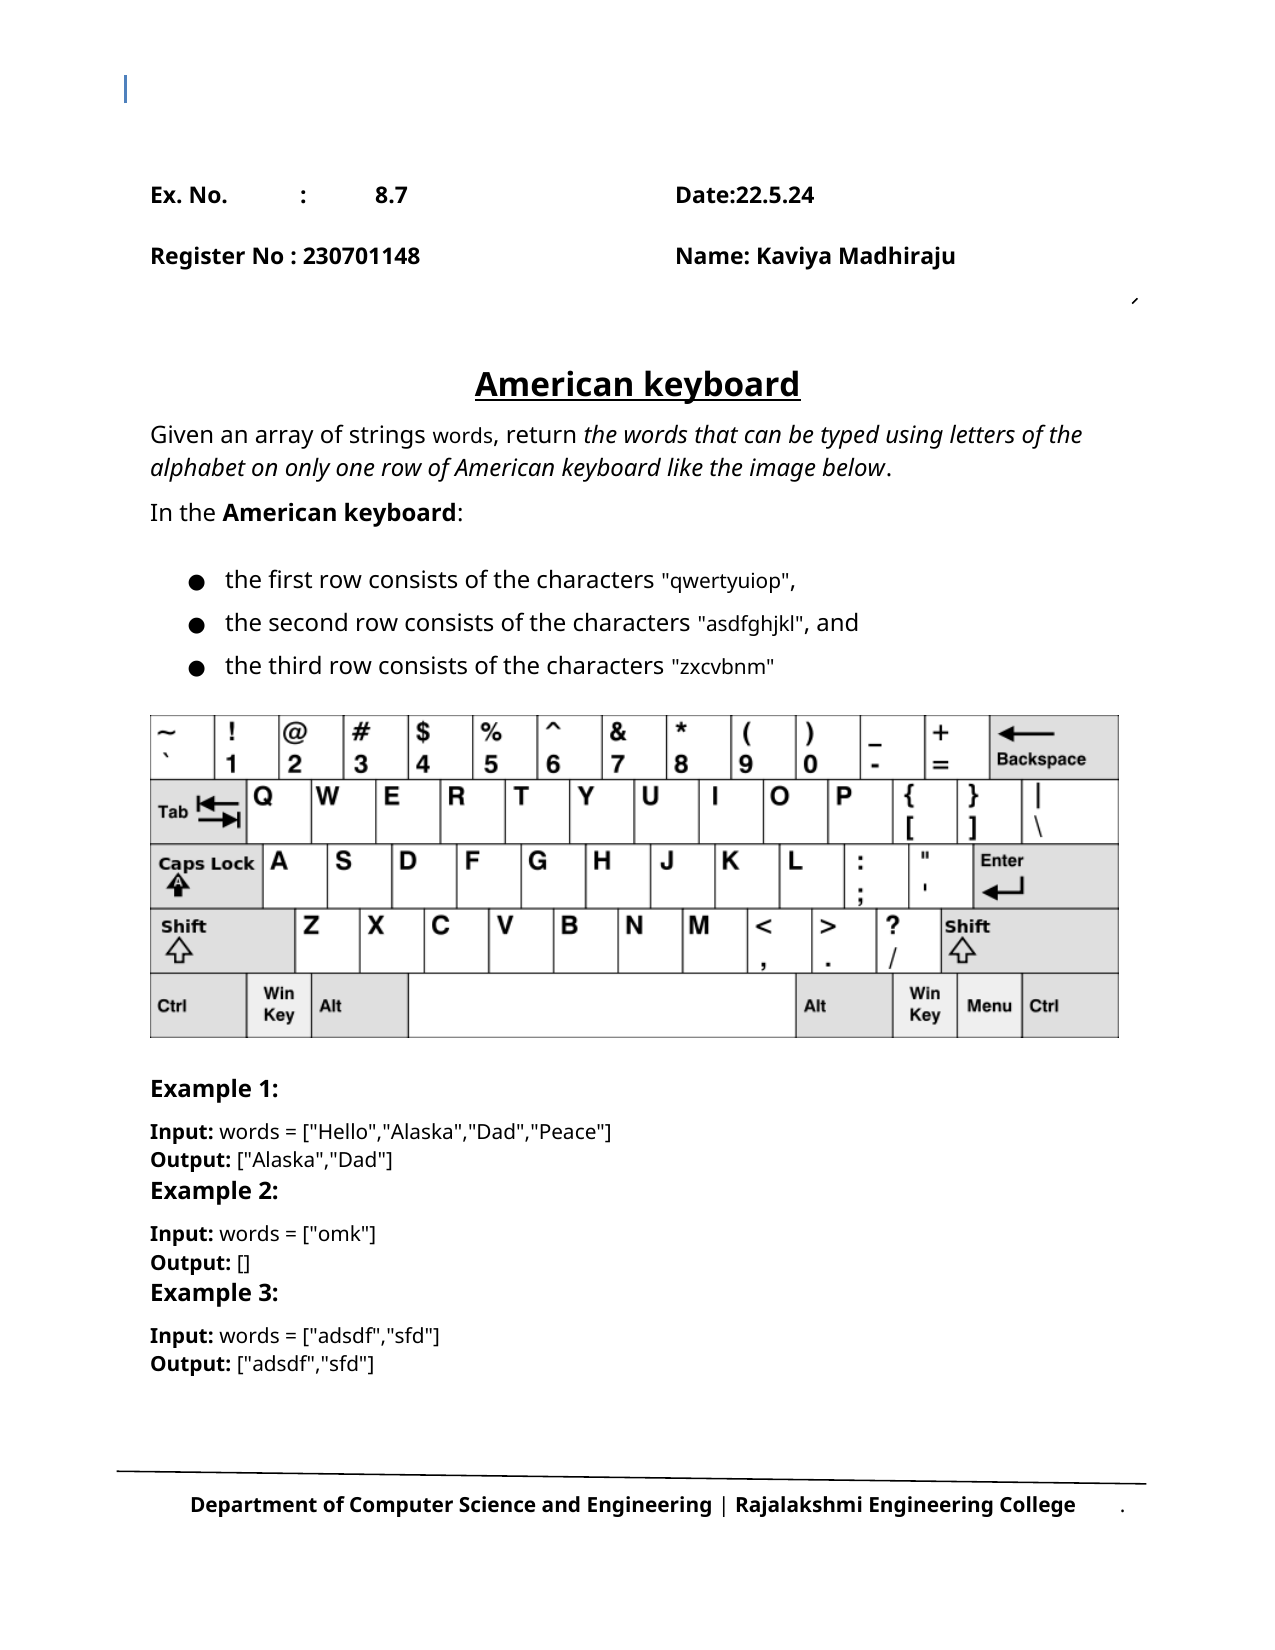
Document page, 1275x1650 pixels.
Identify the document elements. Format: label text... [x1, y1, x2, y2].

text Input: words = ["adsdf","sfd"] [150, 1321, 1125, 1349]
text Example 2: [150, 1174, 1125, 1207]
text In the American keyboard: [150, 496, 1125, 529]
text Output: ["adsdf","sfd"] [150, 1349, 1125, 1378]
text Example 1: [150, 1072, 1125, 1105]
list the first row consists of the characters "qwertyuiop", [187, 558, 1125, 601]
list the third row consists of the characters "zxcvbnm" [187, 643, 1125, 686]
text Output: ["Alaska","Dad"] [150, 1146, 1125, 1174]
text Register No : 230701148 Name: Kaviya Madhiraju [150, 239, 1125, 271]
list the second row consists of the characters "asdfghjkl", and [187, 601, 1125, 643]
text Output: [] [150, 1248, 1125, 1276]
picture [150, 715, 1119, 1038]
text American keyboard [150, 360, 1125, 406]
text Example 3: [150, 1276, 1125, 1309]
text Input: words = ["Hello","Alaska","Dad","Peace"] [150, 1117, 1125, 1146]
text Input: words = ["omk"] [150, 1219, 1125, 1248]
text Given an array of strings words, return the words that can be typed using letters of the alphabet on only one row of American keyboard like the image below. [150, 418, 1125, 483]
text Ex. No. : 8.7 Date:22.5.24 [150, 179, 1125, 210]
